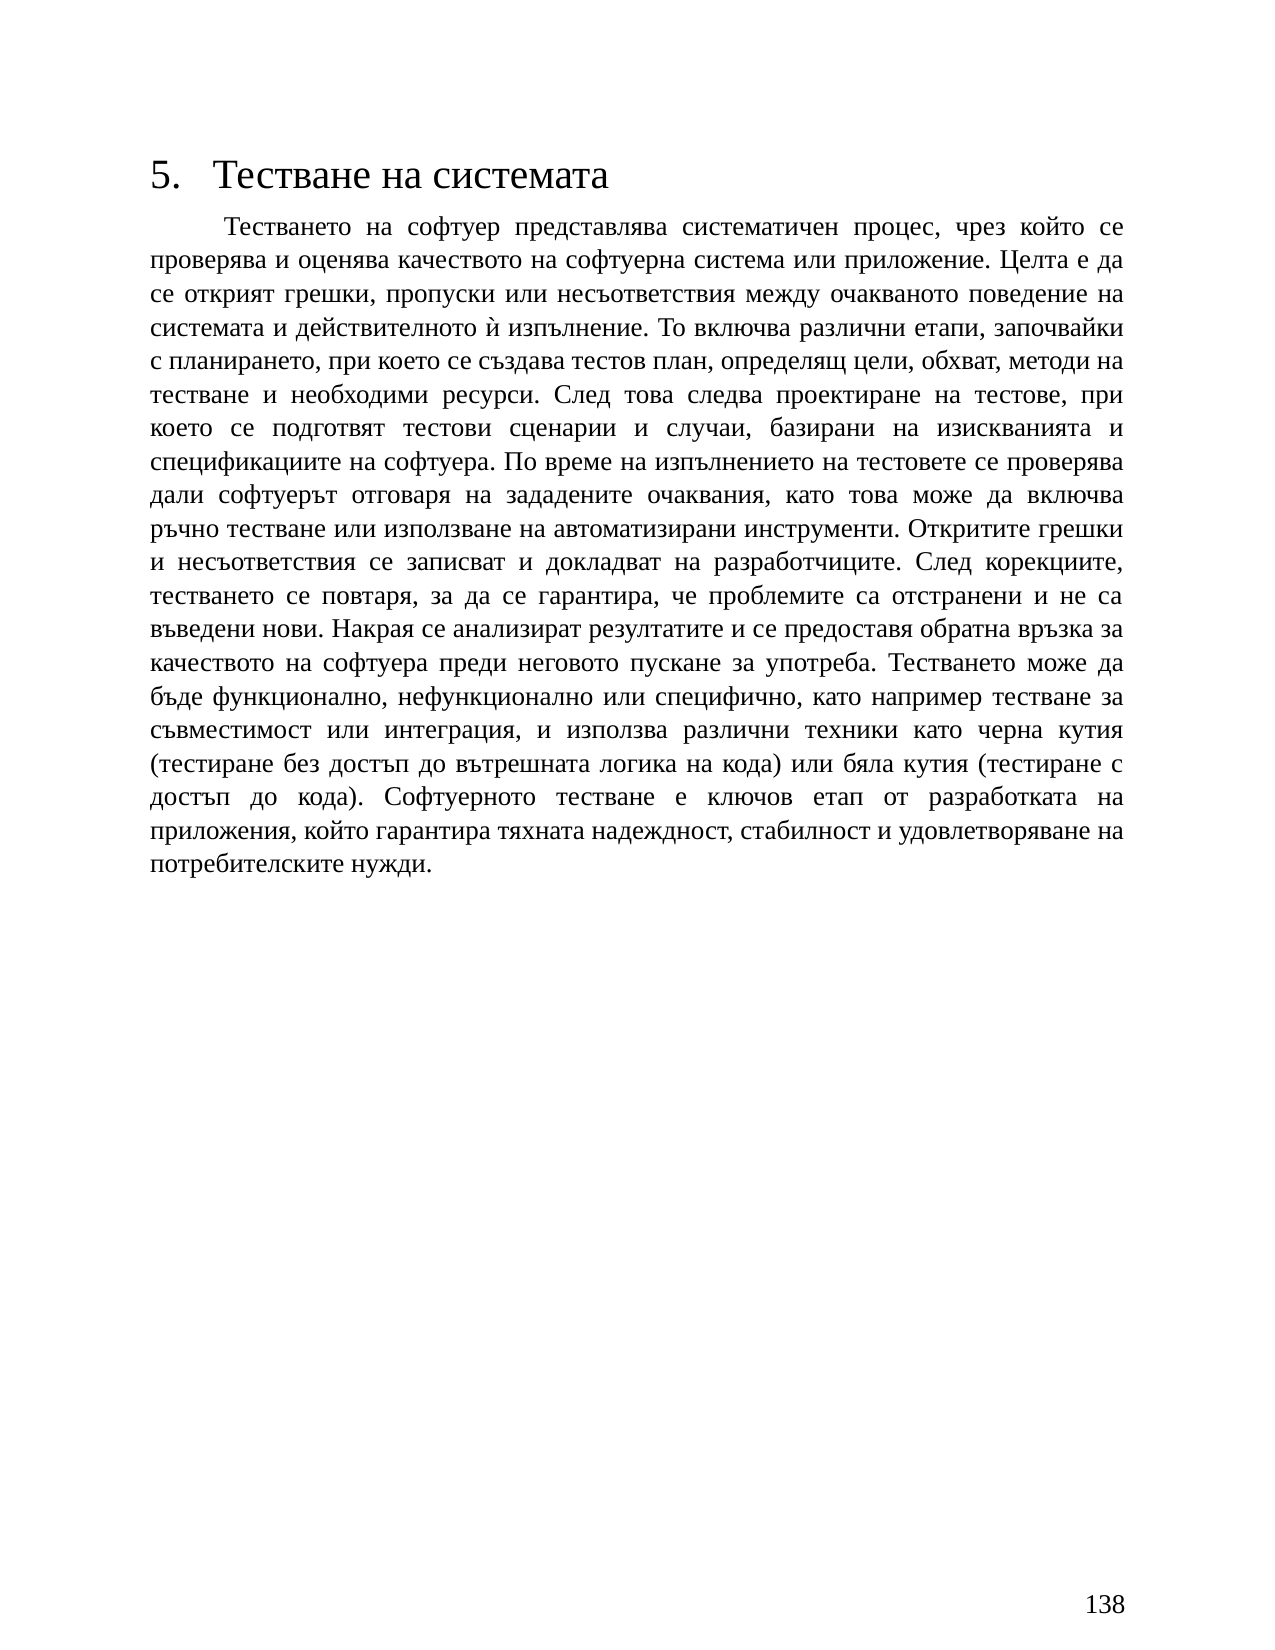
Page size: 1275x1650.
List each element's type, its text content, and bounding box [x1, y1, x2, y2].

text Тестването на софтуер представлява систематичен процес, чрез който се проверява и оценява качеството на софтуерна система или приложение. Целта е да се открият грешки, пропуски или несъответствия между очакваното поведение на системата и действителното ѝ изпълнение. То включва различни етапи, започвайки с планирането, при което се създава тестов план, определящ цели, обхват, методи на тестване и необходими ресурси. След това следва проектиране на тестове, при което се подготвят тестови сценарии и случаи, базирани на изискванията и спецификациите на софтуера. По време на изпълнението на тестовете се проверява дали софтуерът отговаря на зададените очаквания, като това може да включва ръчно тестване или използване на автоматизирани инструменти. Откритите грешки и несъответствия се записват и докладват на разработчиците. След корекциите, тестването се повтаря, за да се гарантира, че проблемите са отстранени и не са въведени нови. Накрая се анализират резултатите и се предоставя обратна връзка за качеството на софтуера преди неговото пускане за употреба. Тестването може да бъде функционално, нефункционално или специфично, като например тестване за съвместимост или интеграция, и използва различни техники като черна кутия (тестиране без достъп до вътрешната логика на кода) или бяла кутия (тестиране с достъп до кода). Софтуерното тестване е ключов етап от разработката на приложения, който гарантира тяхната надеждност, стабилност и удовлетворяване на потребителските нужди. [150, 210, 1125, 878]
subtitle Тестване на системата [150, 150, 1125, 198]
